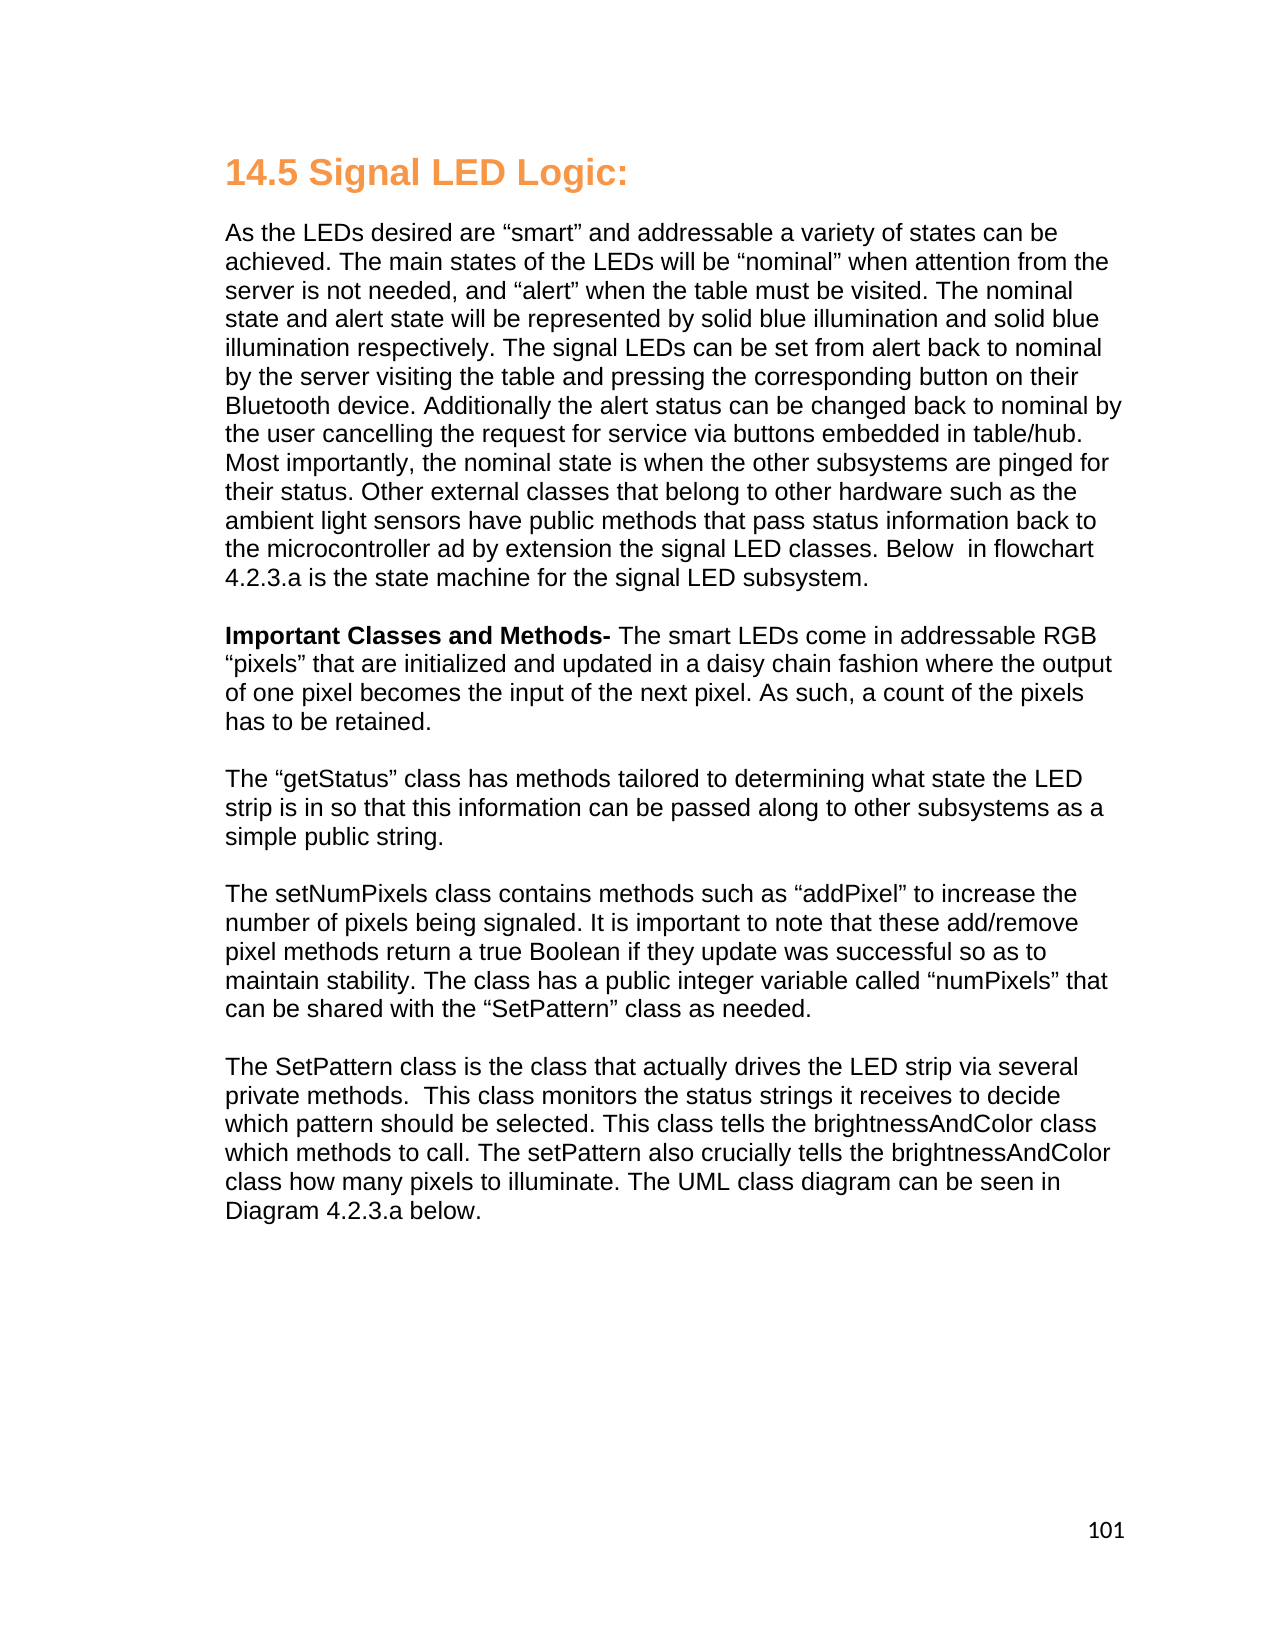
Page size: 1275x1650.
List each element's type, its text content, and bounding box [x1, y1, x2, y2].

text The setNumPixels class contains methods such as “addPixel” to increase the number of pixels being signaled. It is important to note that these add/remove pixel methods return a true Boolean if they update was successful so as to maintain stability. The class has a public integer variable called “numPixels” that can be shared with the “SetPattern” class as needed. [225, 879, 1125, 1023]
text The “getStatus” class has methods tailored to determining what state the LED strip is in so that this information can be passed along to other subsystems as a simple public string. [225, 764, 1125, 851]
subtitle 14.5 Signal LED Logic: [225, 150, 1125, 193]
text Important Classes and Methods- The smart LEDs come in addressable RGB “pixels” that are initialized and updated in a daisy chain fashion where the output of one pixel becomes the input of the next pixel. As such, a count of the pixels has to be retained. [225, 621, 1125, 736]
text The SetPattern class is the class that actually drives the LED strip via several private methods. This class monitors the status strings it receives to decide which pattern should be selected. This class tells the brightnessAndColor class which methods to call. The setPattern also crucially tells the brightnessAndColor class how many pixels to illuminate. The UML class diagram can be seen in Diagram 4.2.3.a below. [225, 1052, 1125, 1224]
text As the LEDs desired are “smart” and addressable a variety of states can be achieved. The main states of the LEDs will be “nominal” when attention from the server is not needed, and “alert” when the table must be visited. The nominal state and alert state will be represented by solid blue illumination and solid blue illumination respectively. The signal LEDs can be set from alert back to nominal by the server visiting the table and pressing the corresponding button on their Bluetooth device. Additionally the alert status can be changed back to nominal by the user cancelling the request for service via buttons embedded in table/hub. Most importantly, the nominal state is when the other subsystems are pinged for their status. Other external classes that belong to other hardware such as the ambient light sensors have public methods that pass status information back to the microcontroller ad by extension the signal LED classes. Below in flowchart 4.2.3.a is the state machine for the signal LED subsystem. [225, 218, 1125, 592]
